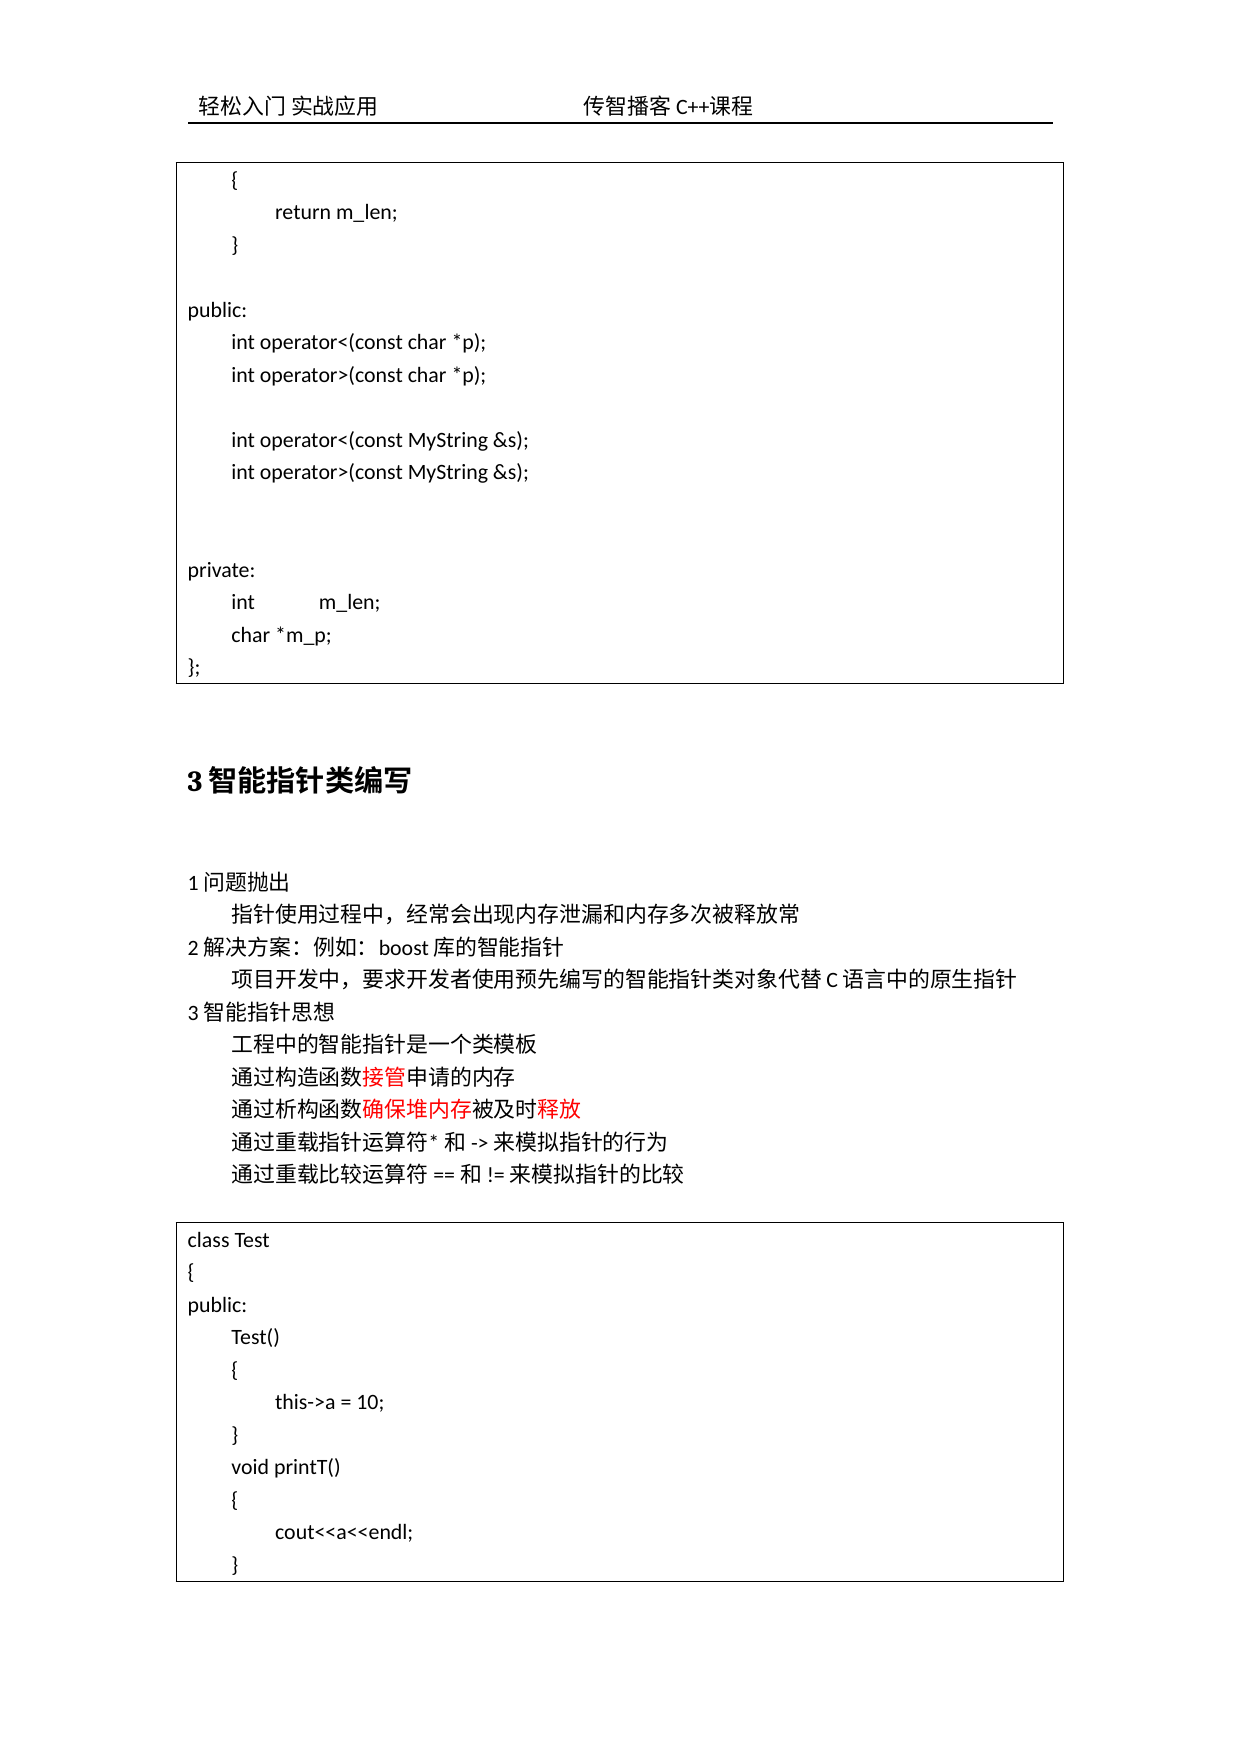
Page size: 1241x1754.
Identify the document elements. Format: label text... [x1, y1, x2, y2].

text 项目开发中，要求开发者使用预先编写的智能指针类对象代替C语言中的原生指针 [187, 962, 1053, 994]
text 工程中的智能指针是一个类模板 [187, 1027, 1053, 1059]
text 通过构造函数接管申请的内存 [187, 1059, 1053, 1092]
text 3 智能指针思想 [187, 994, 1053, 1027]
text 指针使用过程中，经常会出现内存泄漏和内存多次被释放常 [187, 897, 1053, 929]
text 通过析构函数确保堆内存被及时释放 [187, 1092, 1053, 1124]
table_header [177, 1223, 1063, 1581]
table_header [177, 163, 1063, 683]
text 2 解决方案：例如：boost库的智能指针 [187, 929, 1053, 962]
text 通过重载指针运算符* 和 -> 来模拟指针的行为 [187, 1124, 1053, 1157]
text 通过重载比较运算符 == 和 != 来模拟指针的比较 [187, 1157, 1053, 1189]
subtitle 3智能指针类编写 [187, 746, 1053, 811]
text 1问题抛出 [187, 864, 1053, 897]
